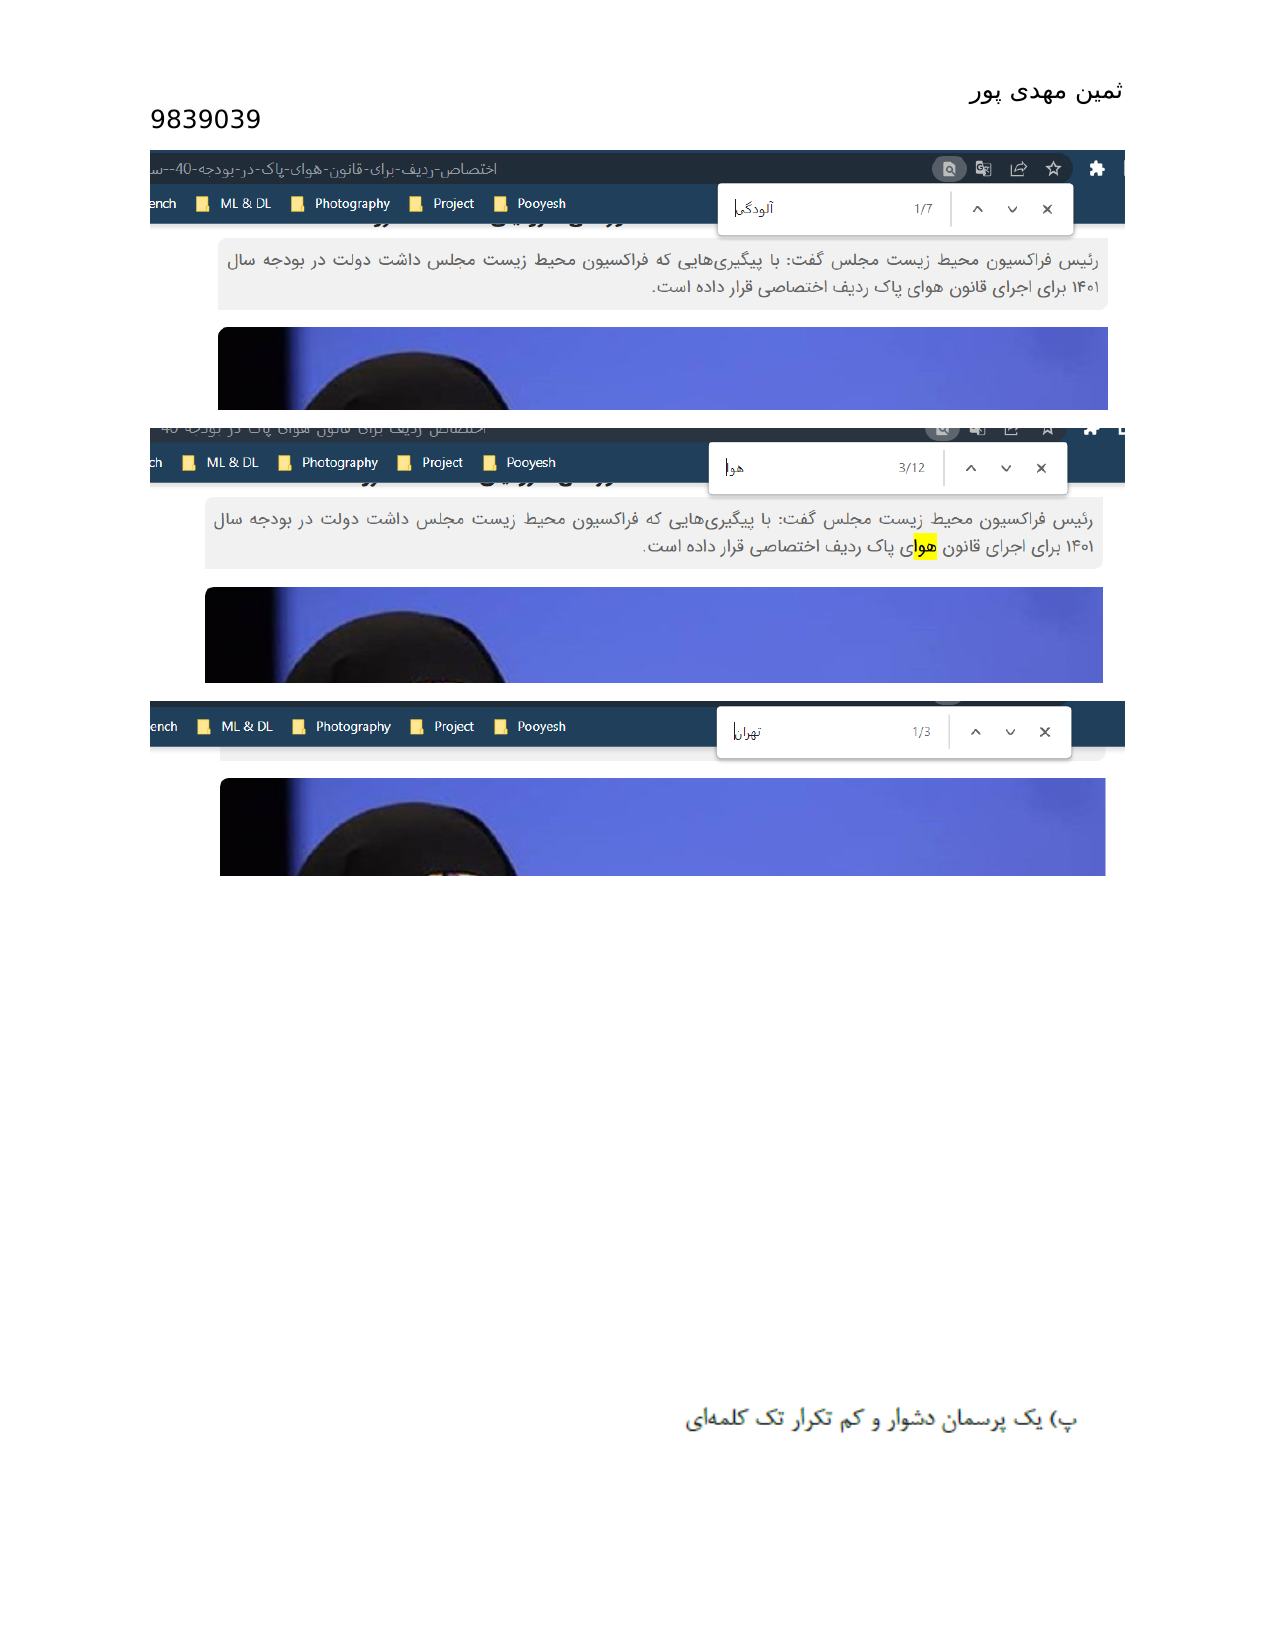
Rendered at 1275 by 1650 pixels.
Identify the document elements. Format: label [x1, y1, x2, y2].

picture [150, 150, 1125, 410]
picture [640, 1390, 1125, 1452]
picture [150, 428, 1125, 683]
picture [150, 701, 1125, 876]
